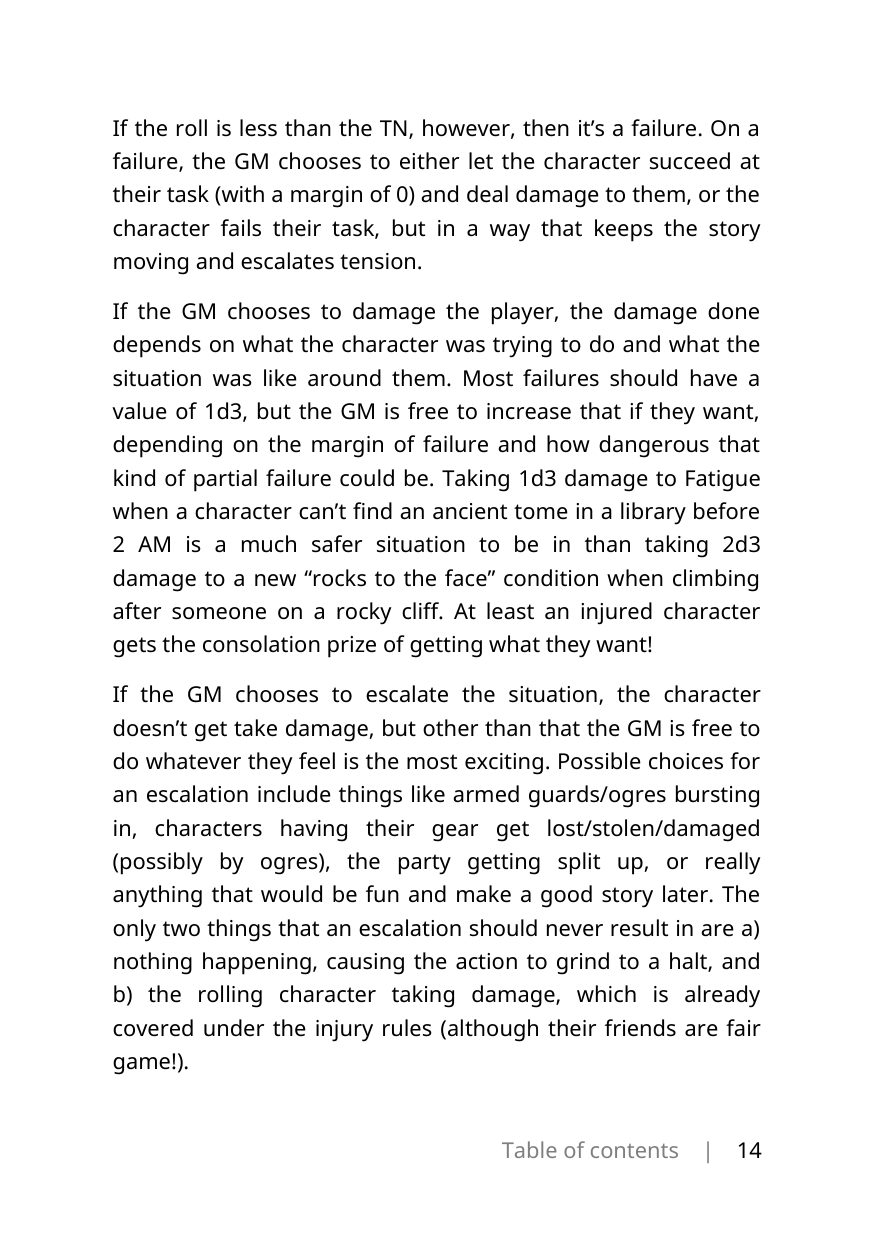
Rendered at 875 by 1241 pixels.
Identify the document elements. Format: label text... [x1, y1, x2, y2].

text If the GM chooses to escalate the situation, the character doesn’t get take damage, but other than that the GM is free to do whatever they feel is the most exciting. Possible choices for an escalation include things like armed guards/ogres bursting in, characters having their gear get lost/stolen/damaged (possibly by ogres), the party getting split up, or really anything that would be fun and make a good story later. The only two things that an escalation should never result in are a) nothing happening, causing the action to grind to a halt, and b) the rolling character taking damage, which is already covered under the injury rules (although their friends are fair game!). [112, 679, 762, 1076]
text If the GM chooses to damage the player, the damage done depends on what the character was trying to do and what the situation was like around them. Most failures should have a value of 1d3, but the GM is free to increase that if they want, depending on the margin of failure and how dangerous that kind of partial failure could be. Taking 1d3 damage to Fatigue when a character can’t find an ancient tome in a library before 2 AM is a much safer situation to be in than taking 2d3 damage to a new “rocks to the face” condition when climbing after someone on a rocky cliff. At least an injured character gets the consolation prize of getting what they want! [112, 296, 762, 659]
text If the roll is less than the TN, however, then it’s a failure. On a failure, the GM chooses to either let the character succeed at their task (with a margin of 0) and deal damage to them, or the character fails their task, but in a way that keeps the story moving and escalates tension. [112, 112, 762, 276]
